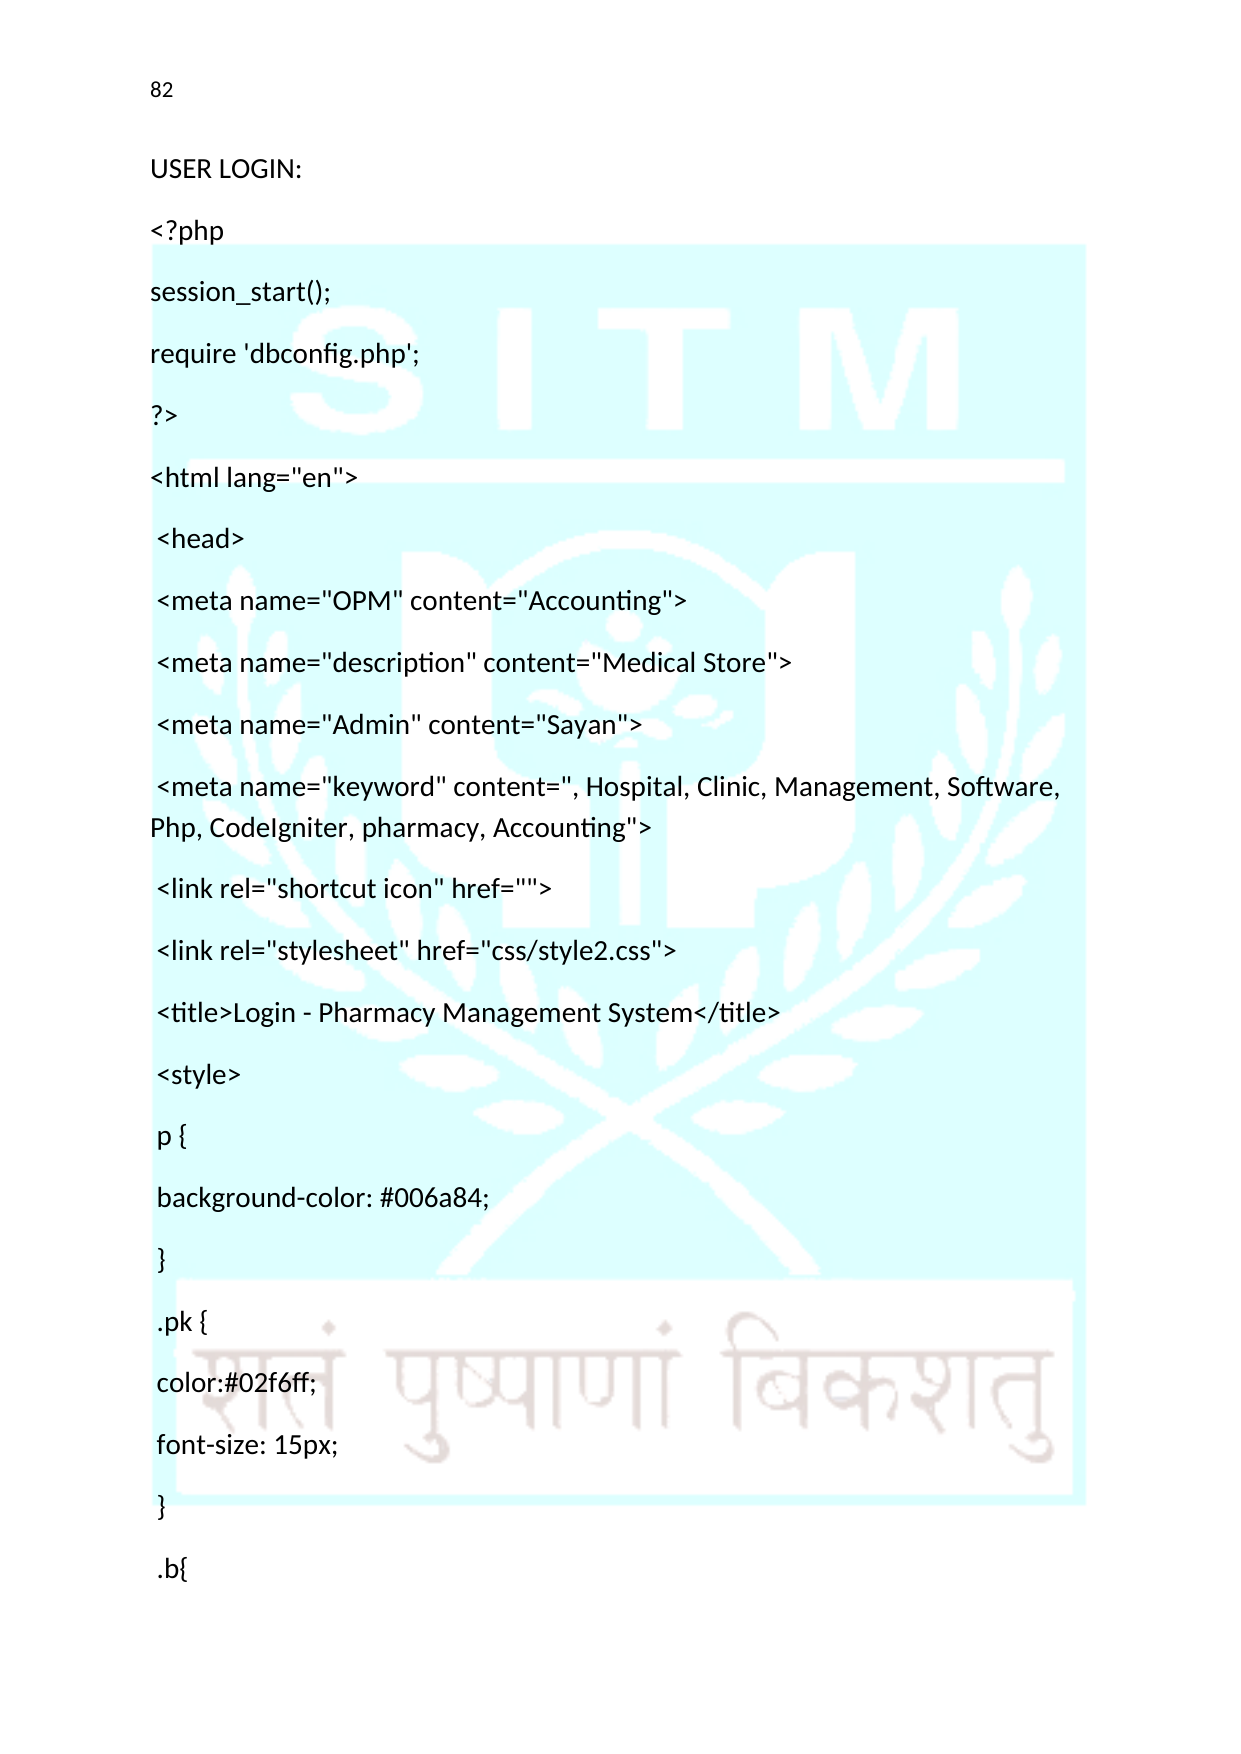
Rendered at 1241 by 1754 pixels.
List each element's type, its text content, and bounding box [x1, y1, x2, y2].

text <meta name="OPM" content="Accounting"> [150, 582, 1090, 618]
text <title>Login - Pharmacy Management System</title> [150, 994, 1090, 1029]
text font-size: 15px; [150, 1426, 1090, 1462]
text .pk { [150, 1303, 1090, 1338]
text } [150, 1241, 1090, 1277]
text background-color: #006a84; [150, 1179, 1090, 1215]
text USER LOGIN: [150, 150, 1090, 186]
text <meta name="keyword" content=", Hospital, Clinic, Management, Software, Php, CodeIgniter, pharmacy, Accounting"> [150, 768, 1090, 844]
text require 'dbconfig.php'; [150, 335, 1090, 371]
text <link rel="shortcut icon" href=""> [150, 870, 1090, 906]
text } [150, 1488, 1090, 1524]
text <?php [150, 212, 1090, 247]
text <meta name="Admin" content="Sayan"> [150, 706, 1090, 742]
text p { [150, 1117, 1090, 1153]
text <meta name="description" content="Medical Store"> [150, 644, 1090, 680]
text session_start(); [150, 273, 1090, 309]
text .b{ [150, 1550, 1090, 1586]
text color:#02f6ff; [150, 1364, 1090, 1400]
text <link rel="stylesheet" href="css/style2.css"> [150, 932, 1090, 968]
text <style> [150, 1056, 1090, 1091]
text <html lang="en"> [150, 459, 1090, 494]
text ?> [150, 397, 1090, 433]
text <head> [150, 521, 1090, 556]
